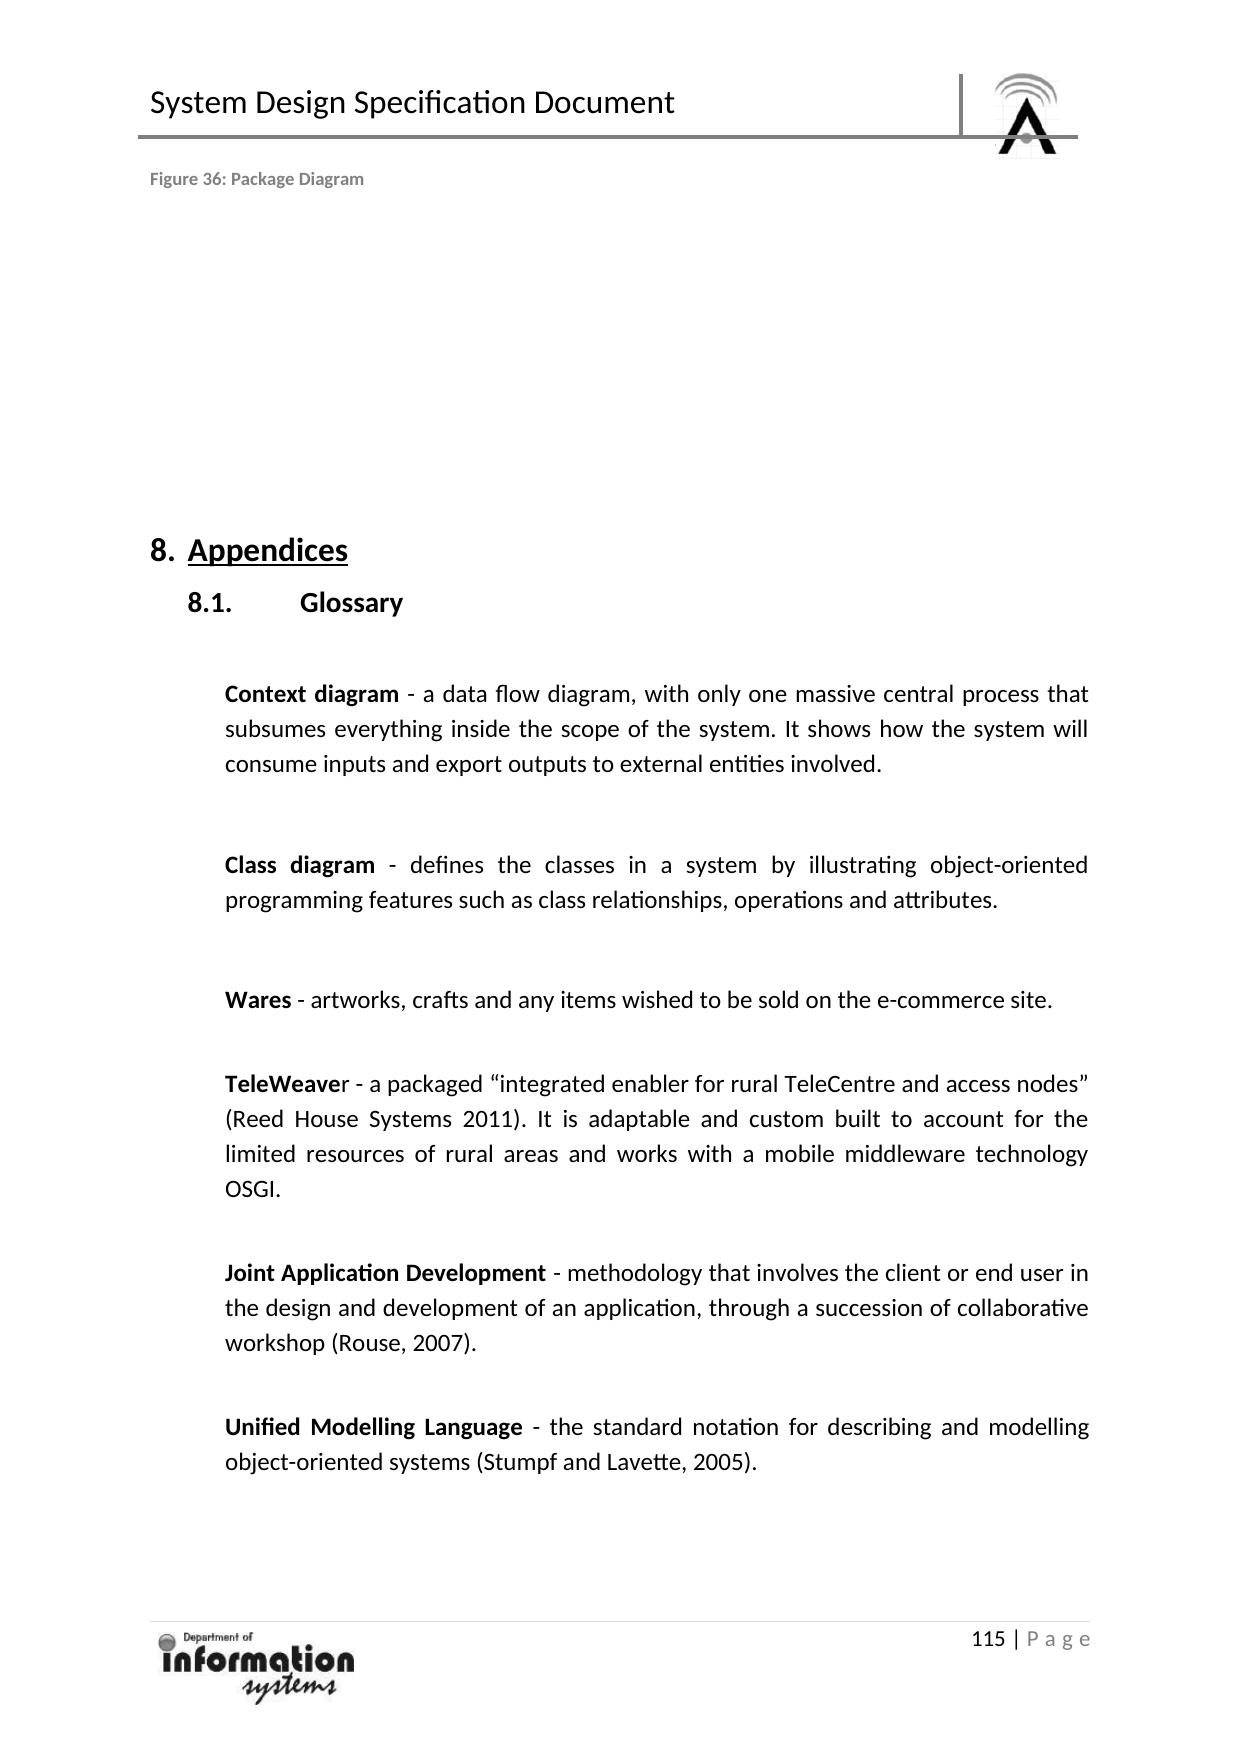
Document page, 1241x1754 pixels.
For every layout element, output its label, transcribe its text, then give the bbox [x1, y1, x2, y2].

text Joint Application Development - methodology that involves the client or end user in the design and development of an application, through a succession of collaborative workshop (Rouse, 2007). [225, 1257, 1090, 1357]
text TeleWeaver - a packaged “integrated enabler for rural TeleCentre and access nodes” (Reed House Systems 2011). It is adaptable and custom built to account for the limited resources of rural areas and works with a mobile middleware technology OSGI. [225, 1068, 1090, 1204]
picture [158, 1632, 354, 1705]
text Wares - artworks, crafts and any items wished to be sold on the e-commerce site. [225, 984, 1090, 1015]
subtitle Glossary [187, 584, 1090, 620]
text Figure 36: Package Diagram [150, 167, 1090, 190]
text Context diagram - a data flow diagram, with only one massive central process that subsumes everything inside the scope of the system. It shows how the system will consume inputs and export outputs to external entities involved. [225, 678, 1090, 779]
subtitle Appendices [150, 529, 1090, 570]
text Class diagram - defines the classes in a system by illustrating object-oriented programming features such as class relationships, operations and attributes. [225, 849, 1090, 914]
text Unified Modelling Language - the standard notation for describing and modelling object-oriented systems (Stumpf and Lavette, 2005). [225, 1411, 1090, 1476]
